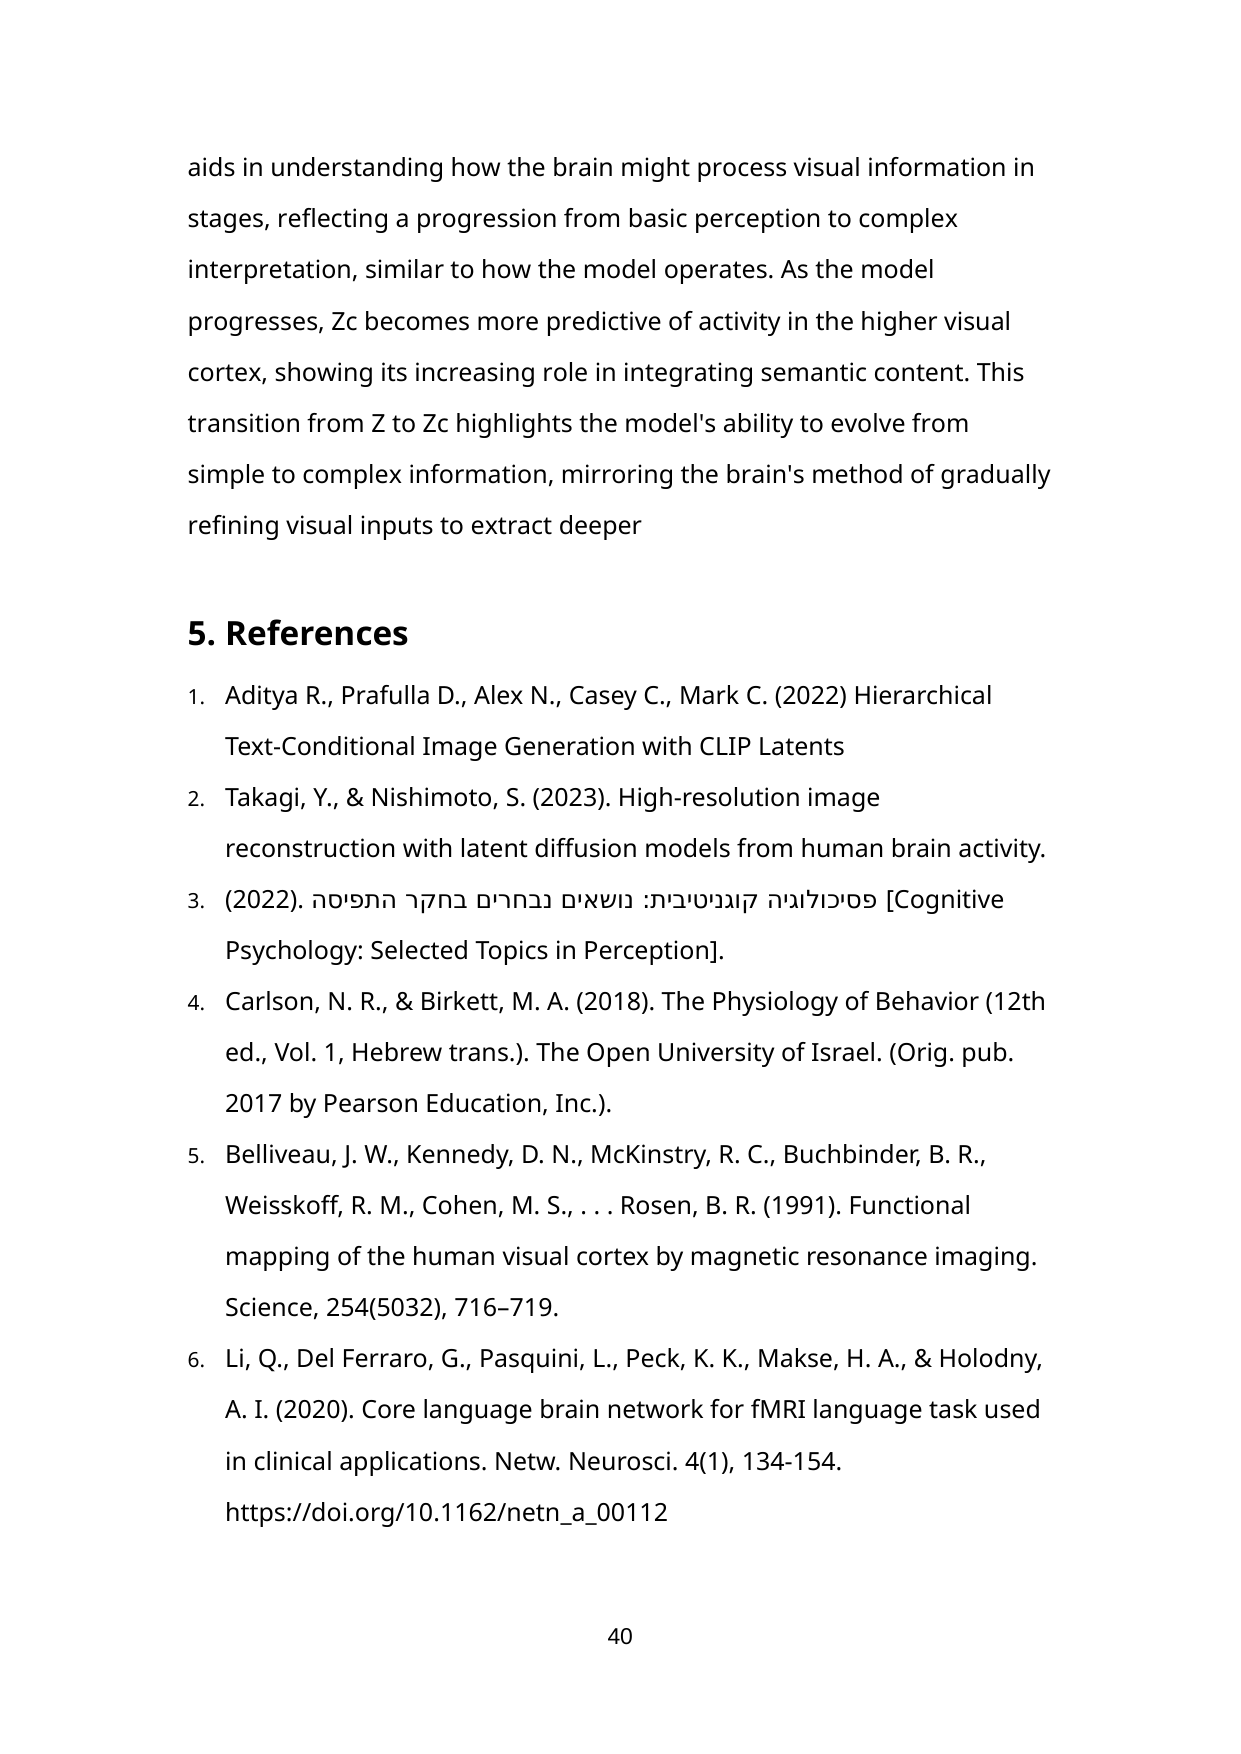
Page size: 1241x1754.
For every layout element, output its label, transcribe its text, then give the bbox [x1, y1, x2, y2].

list Belliveau, J. W., Kennedy, D. N., McKinstry, R. C., Buchbinder, B. R., Weisskoff, R. M., Cohen, M. S., . . . Rosen, B. R. (1991). Functional mapping of the human visual cortex by magnetic resonance imaging. Science, 254(5032), 716–719. [187, 1137, 1053, 1324]
list Takagi, Y., & Nishimoto, S. (2023). High-resolution image reconstruction with latent diffusion models from human brain activity. [187, 779, 1053, 865]
list Aditya R., Prafulla D., Alex N., Casey C., Mark C. (2022) Hierarchical Text-Conditional Image Generation with CLIP Latents [187, 677, 1053, 763]
list Li, Q., Del Ferraro, G., Pasquini, L., Peck, K. K., Makse, H. A., & Holodny, A. I. (2020). Core language brain network for fMRI language task used in clinical applications. Netw. Neurosci. 4(1), 134-154. https://doi.org/10.1162/netn_a_00112 [187, 1341, 1053, 1528]
list Carlson, N. R., & Birkett, M. A. (2018). The Physiology of Behavior (12th ed., Vol. 1, Hebrew trans.). The Open University of Israel. (Orig. pub. 2017 by Pearson Education, Inc.). [187, 984, 1053, 1120]
list (2022). פסיכולוגיה קוגניטיבית: נושאים נבחרים בחקר התפיסה [Cognitive Psychology: Selected Topics in Perception]. [187, 882, 1053, 967]
list References [187, 609, 1053, 655]
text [187, 150, 1053, 541]
